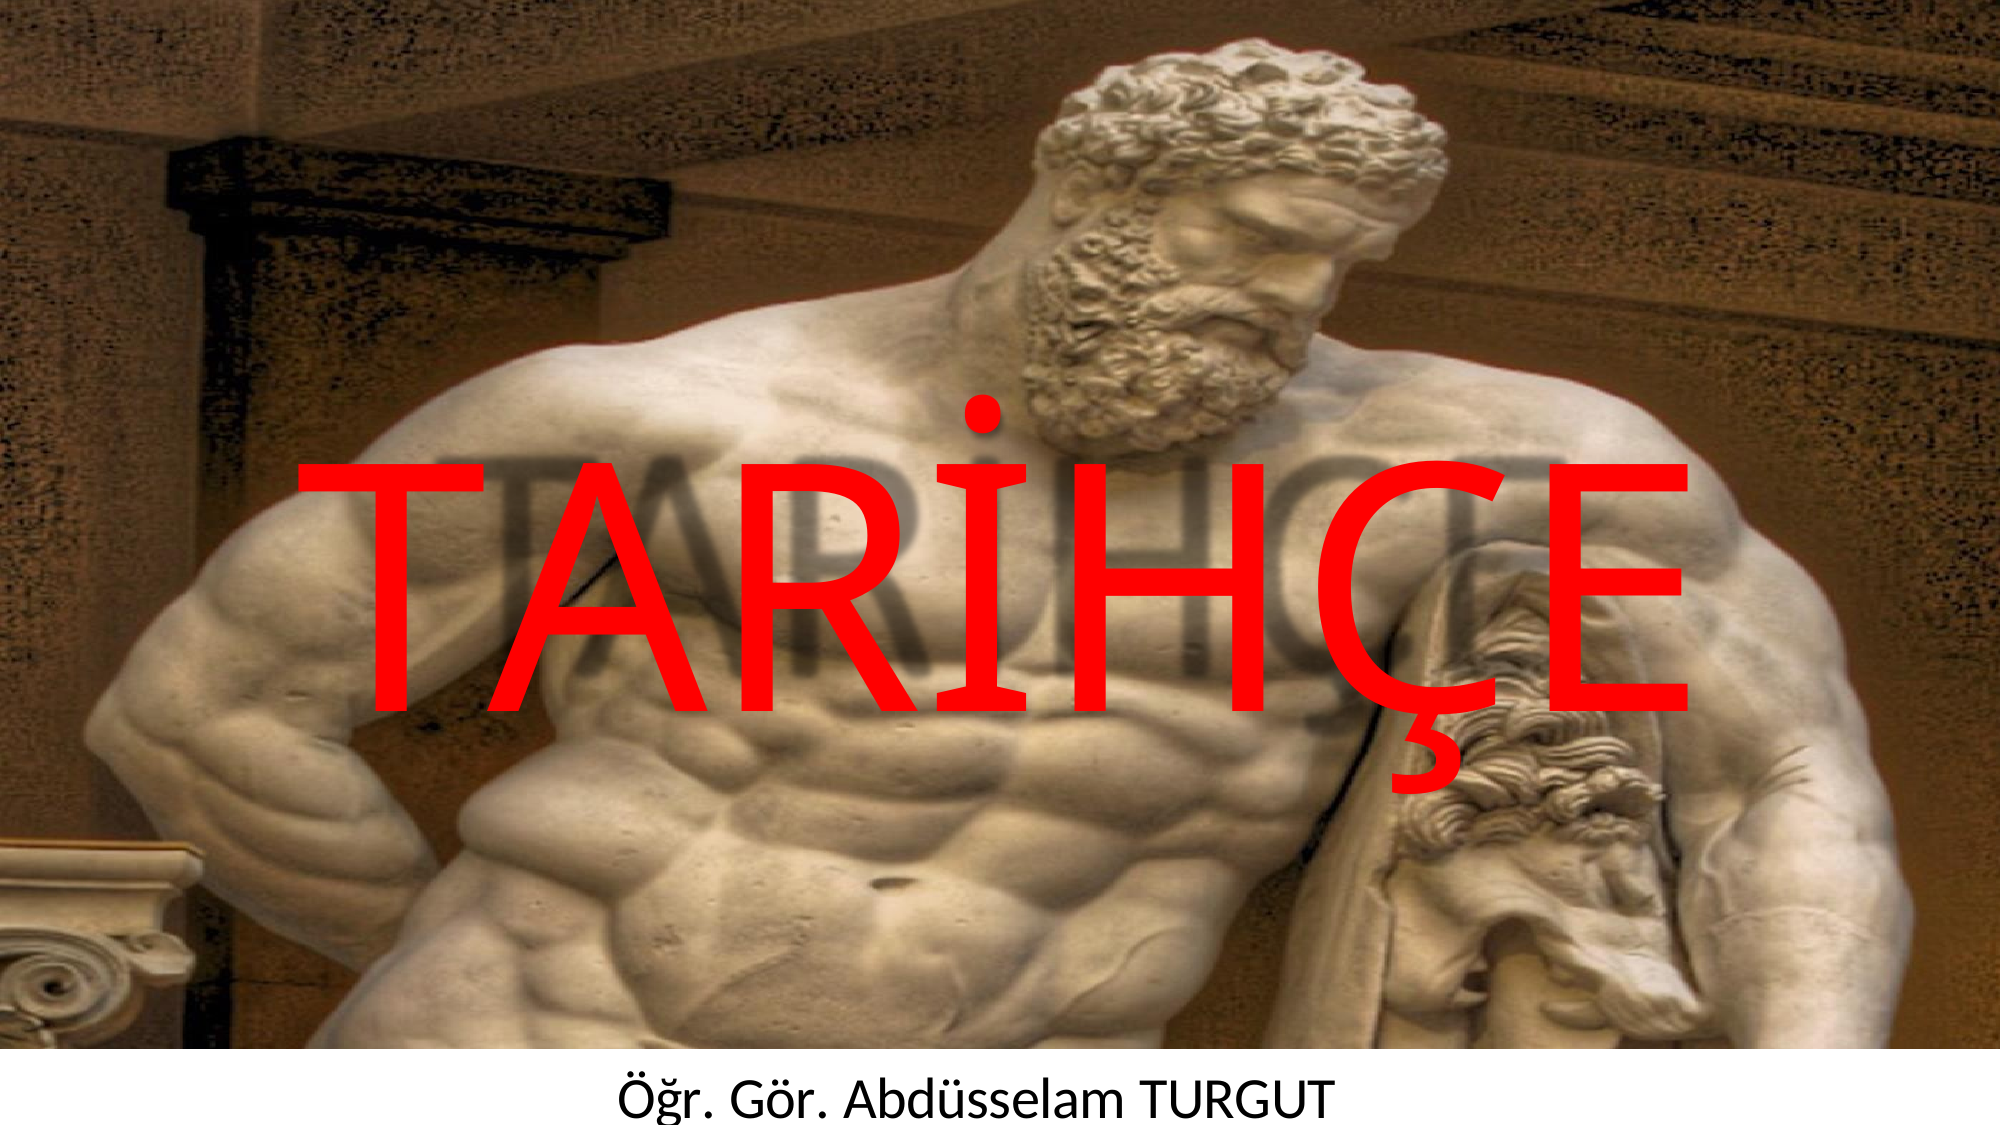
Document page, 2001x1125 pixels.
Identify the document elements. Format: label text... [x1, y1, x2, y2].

title TARİHÇE [190, 341, 1814, 812]
picture [0, 0, 2000, 1049]
